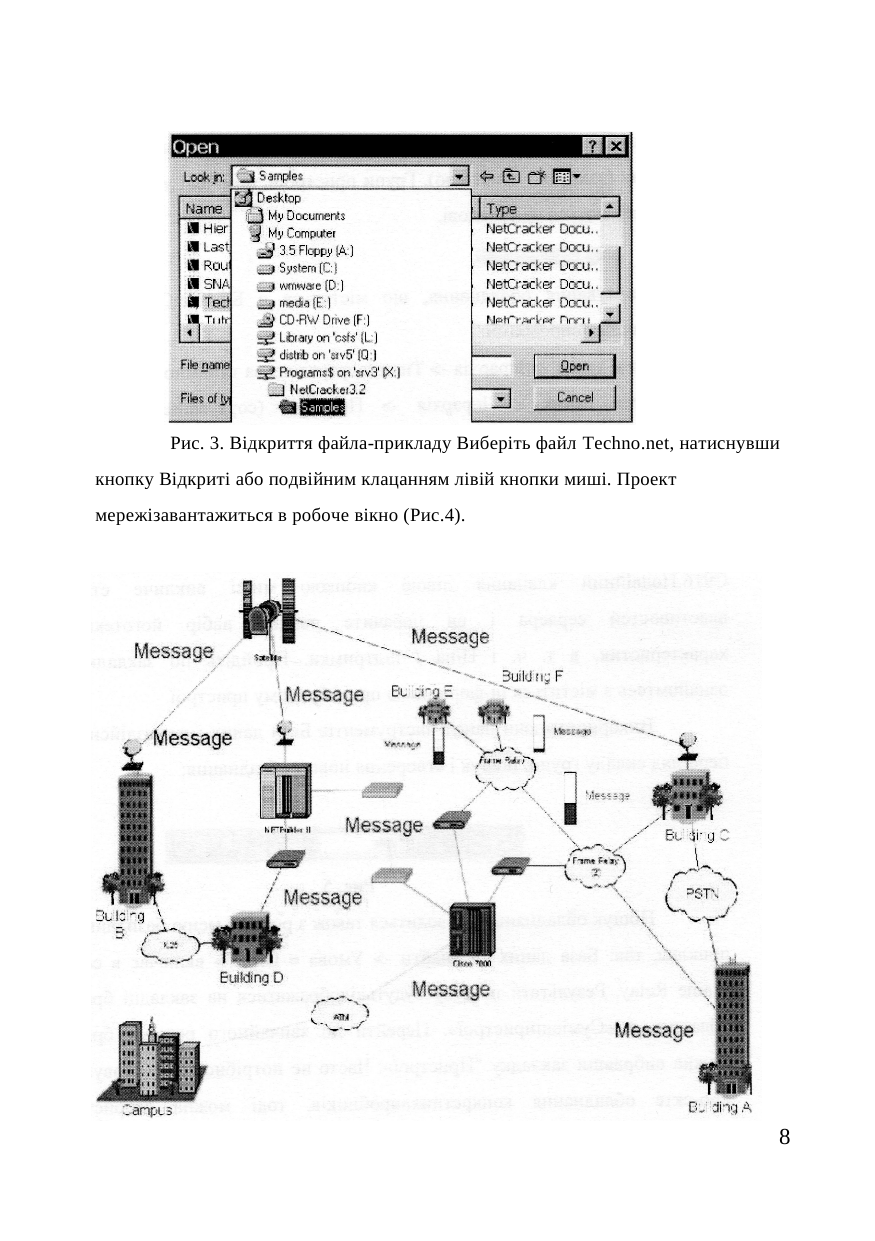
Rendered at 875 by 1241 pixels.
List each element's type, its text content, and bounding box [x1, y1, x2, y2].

picture [164, 131, 636, 425]
picture [91, 572, 762, 1121]
text Рис. 3. Відкриття файла-прикладу Виберіть файл Techno.net, натиснувши кнопку Відкриті або подвійним клацанням лівій кнопки миші. Проект мережізавантажиться в робоче вікно (Рис.4). [95, 420, 787, 528]
